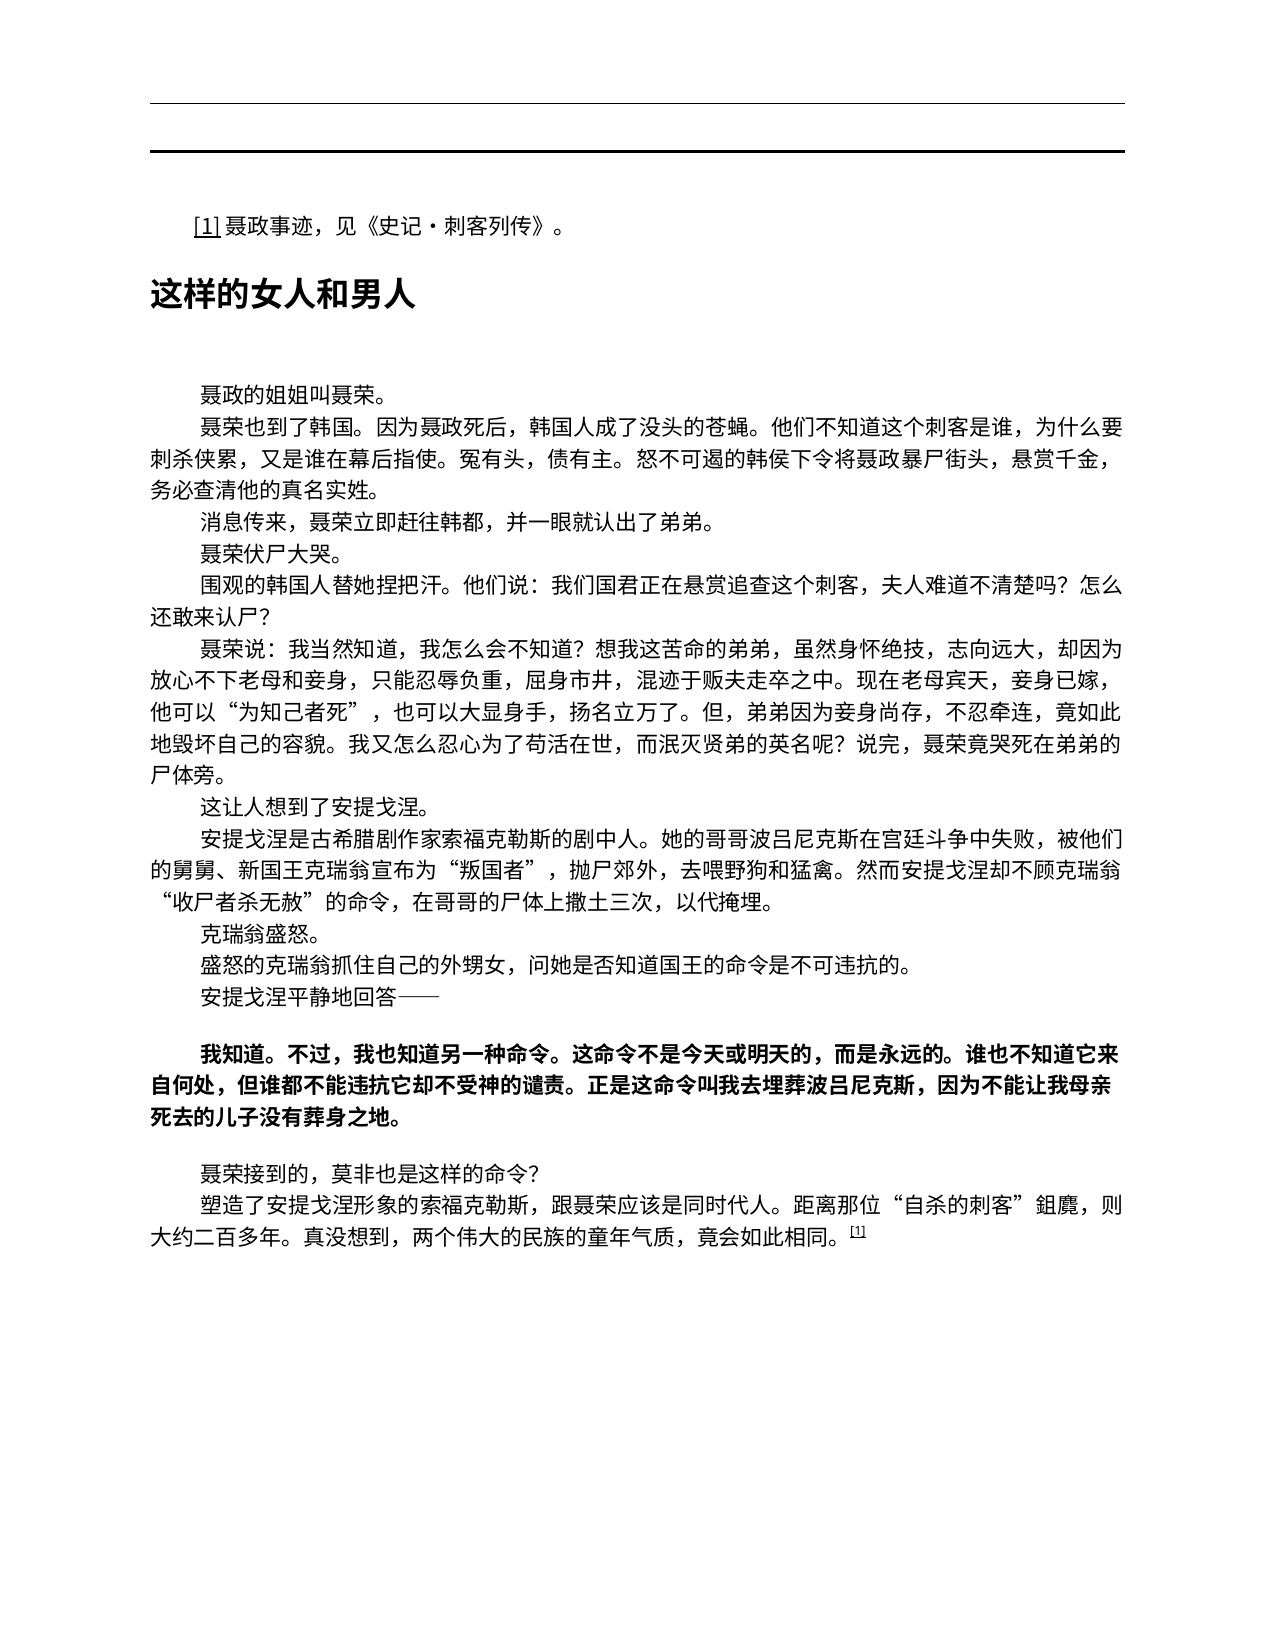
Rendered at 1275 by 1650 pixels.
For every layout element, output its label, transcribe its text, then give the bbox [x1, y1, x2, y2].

text 盛怒的克瑞翁抓住自己的外甥女，问她是否知道国王的命令是不可违抗的。 [150, 948, 1125, 980]
text 聂荣说：我当然知道，我怎么会不知道？想我这苦命的弟弟，虽然身怀绝技，志向远大，却因为放心不下老母和妾身，只能忍辱负重，屈身市井，混迹于贩夫走卒之中。现在老母宾天，妾身已嫁，他可以“为知己者死”，也可以大显身手，扬名立万了。但，弟弟因为妾身尚存，不忍牵连，竟如此地毁坏自己的容貌。我又怎么忍心为了苟活在世，而泯灭贤弟的英名呢？说完，聂荣竟哭死在弟弟的尸体旁。 [150, 632, 1125, 790]
text 克瑞翁盛怒。 [150, 917, 1125, 948]
text 塑造了安提戈涅形象的索福克勒斯，跟聂荣应该是同时代人。距离那位“自杀的刺客”鉏麑，则大约二百多年。真没想到，两个伟大的民族的童年气质，竟会如此相同。[1] [150, 1188, 1125, 1252]
text 安提戈涅是古希腊剧作家索福克勒斯的剧中人。她的哥哥波吕尼克斯在宫廷斗争中失败，被他们的舅舅、新国王克瑞翁宣布为“叛国者”，抛尸郊外，去喂野狗和猛禽。然而安提戈涅却不顾克瑞翁“收尸者杀无赦”的命令，在哥哥的尸体上撒土三次，以代掩埋。 [150, 822, 1125, 917]
text 聂政的姐姐叫聂荣。 [150, 378, 1125, 410]
text [1] 聂政事迹，见《史记·刺客列传》。 [150, 209, 1125, 241]
text 这让人想到了安提戈涅。 [150, 790, 1125, 822]
text 聂荣也到了韩国。因为聂政死后，韩国人成了没头的苍蝇。他们不知道这个刺客是谁，为什么要刺杀侠累，又是谁在幕后指使。冤有头，债有主。怒不可遏的韩侯下令将聂政暴尸街头，悬赏千金，务必查清他的真名实姓。 [150, 410, 1125, 505]
subtitle 这样的女人和男人 [150, 268, 1125, 316]
text 安提戈涅平静地回答—— [150, 980, 1125, 1012]
text 围观的韩国人替她捏把汗。他们说：我们国君正在悬赏追查这个刺客，夫人难道不清楚吗？怎么还敢来认尸？ [150, 568, 1125, 632]
text 我知道。不过，我也知道另一种命令。这命令不是今天或明天的，而是永远的。谁也不知道它来自何处，但谁都不能违抗它却不受神的谴责。正是这命令叫我去埋葬波吕尼克斯，因为不能让我母亲死去的儿子没有葬身之地。 [150, 1037, 1125, 1132]
text 消息传来，聂荣立即赶往韩都，并一眼就认出了弟弟。 [150, 505, 1125, 537]
text 聂荣伏尸大哭。 [150, 537, 1125, 568]
text 聂荣接到的，莫非也是这样的命令？ [150, 1157, 1125, 1188]
